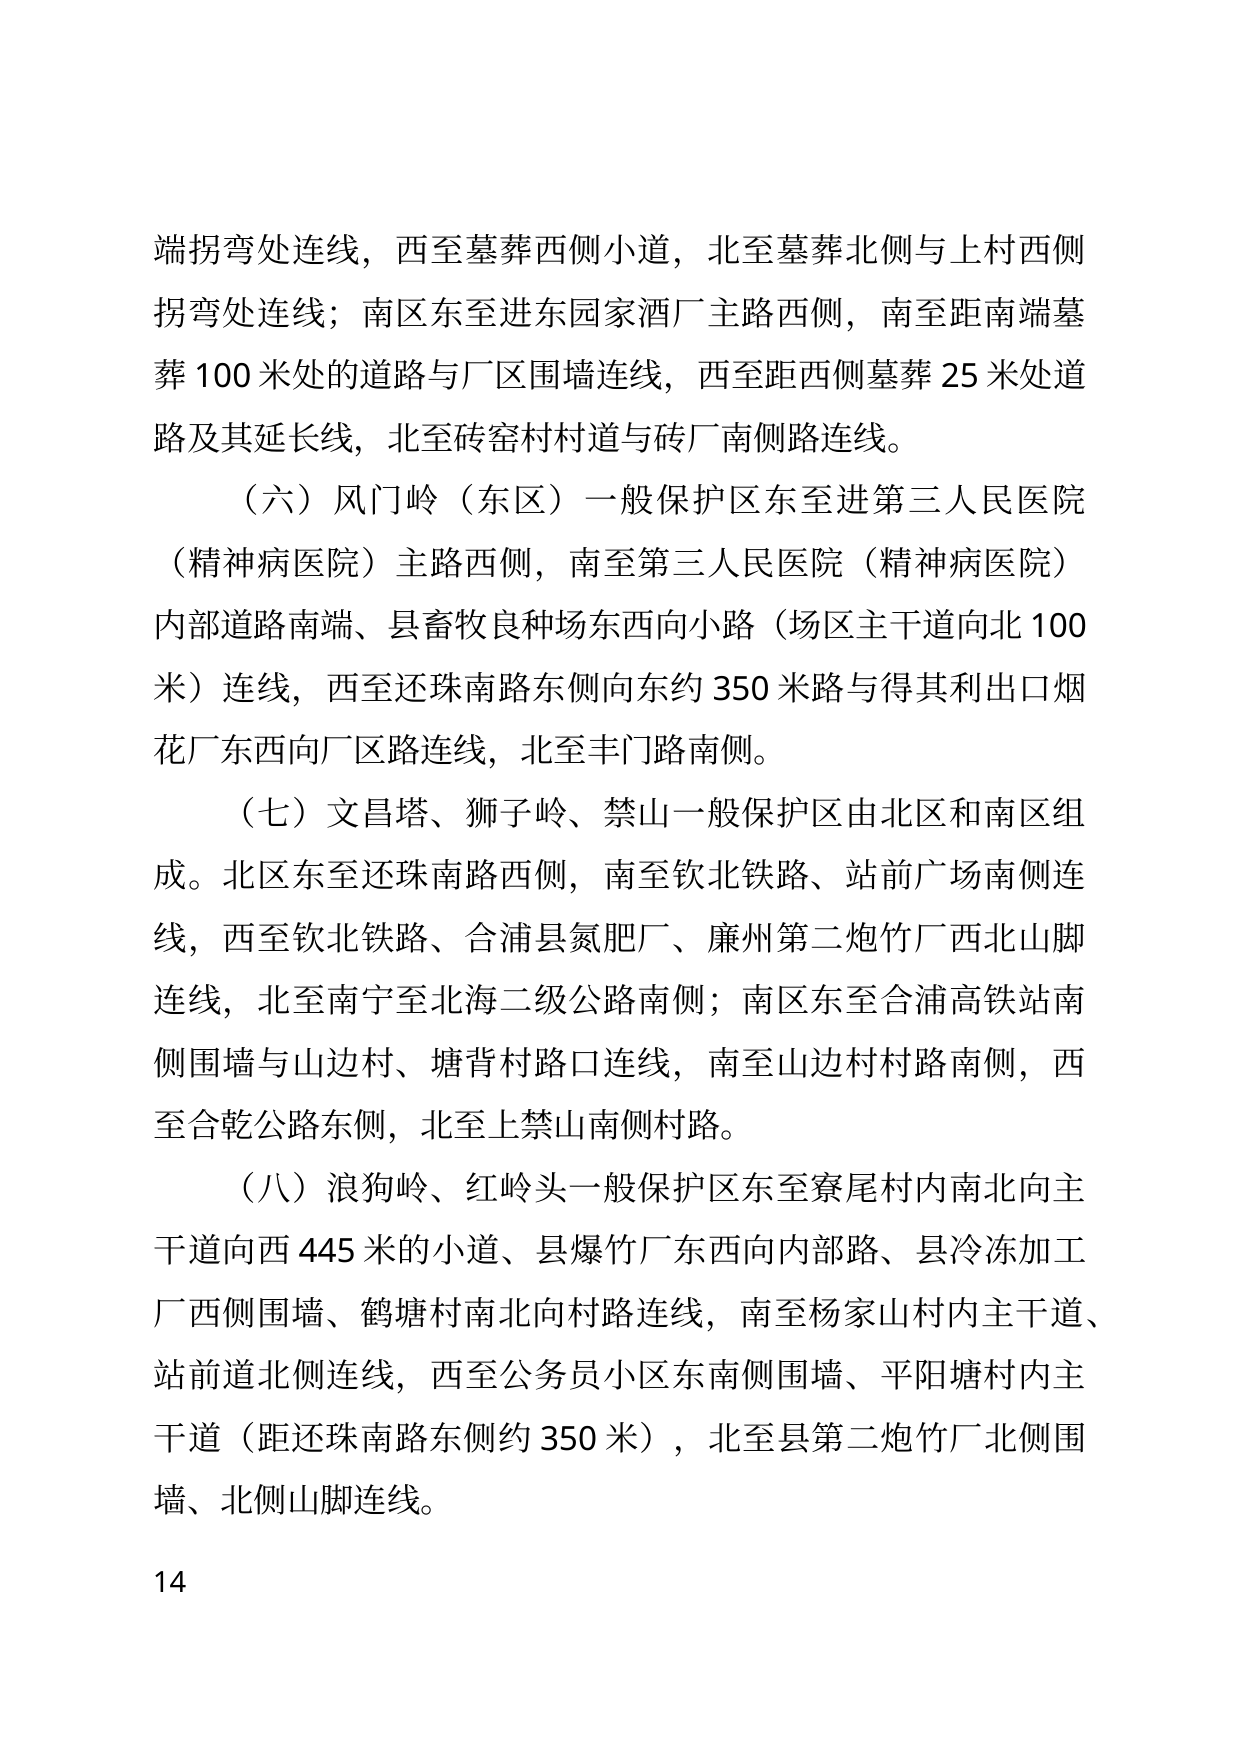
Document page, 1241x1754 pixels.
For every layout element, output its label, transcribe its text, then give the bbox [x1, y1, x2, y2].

text （七）文昌塔、狮子岭、禁山一般保护区由北区和南区组成。北区东至还珠南路西侧，南至钦北铁路、站前广场南侧连线，西至钦北铁路、合浦县氮肥厂、廉州第二炮竹厂西北山脚连线，北至南宁至北海二级公路南侧；南区东至合浦高铁站南侧围墙与山边村、塘背村路口连线，南至山边村村路南侧，西至合乾公路东侧，北至上禁山南侧村路。 [153, 775, 1087, 1150]
text （六）风门岭（东区）一般保护区东至进第三人民医院（精神病医院）主路西侧，南至第三人民医院（精神病医院）内部道路南端、县畜牧良种场东西向小路（场区主干道向北100米）连线，西至还珠南路东侧向东约350米路与得其利出口烟花厂东西向厂区路连线，北至丰门路南侧。 [153, 463, 1087, 775]
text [153, 213, 1087, 463]
text （八）浪狗岭、红岭头一般保护区东至寮尾村内南北向主干道向西445米的小道、县爆竹厂东西向内部路、县冷冻加工厂西侧围墙、鹤塘村南北向村路连线，南至杨家山村内主干道、站前道北侧连线，西至公务员小区东南侧围墙、平阳塘村内主干道（距还珠南路东侧约350米），北至县第二炮竹厂北侧围墙、北侧山脚连线。 [153, 1150, 1087, 1525]
